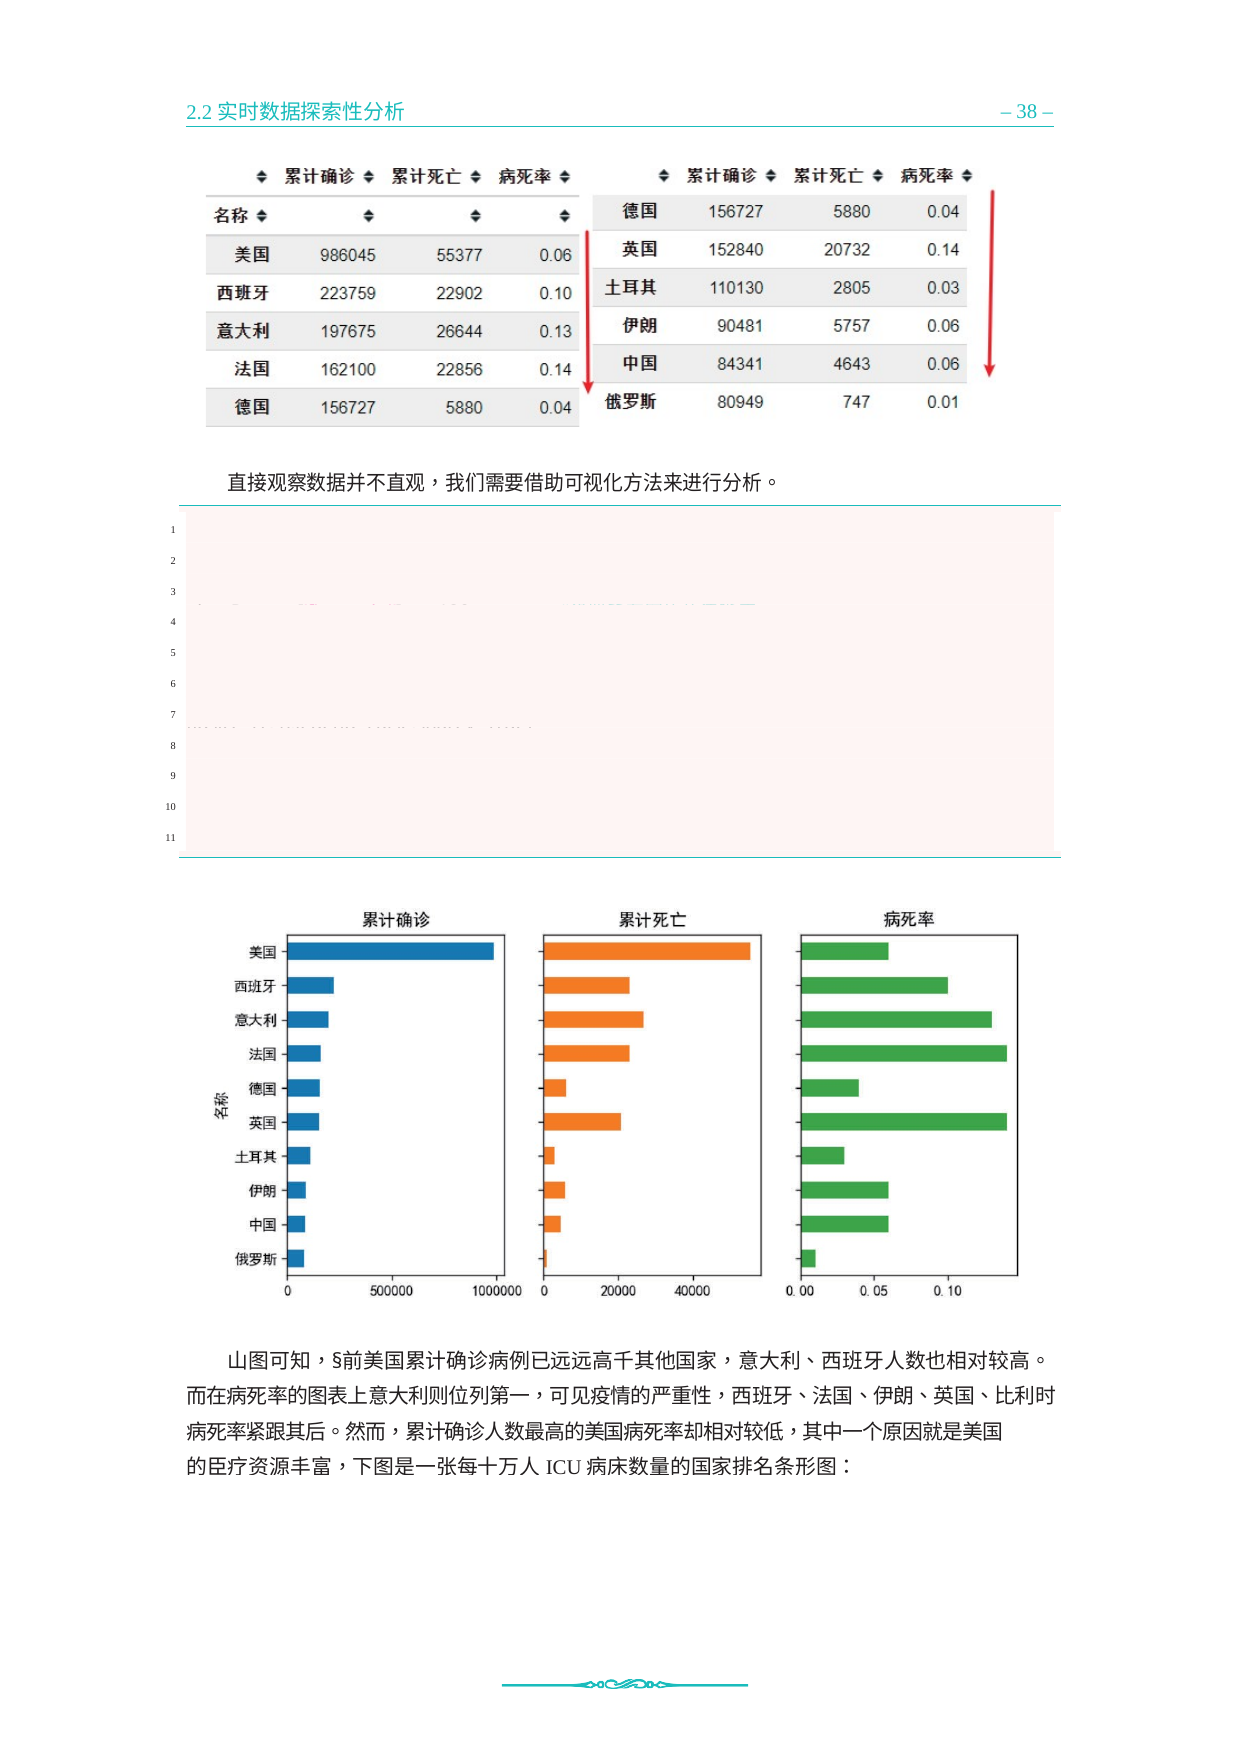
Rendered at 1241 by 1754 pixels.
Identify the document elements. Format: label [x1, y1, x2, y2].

picture [205, 168, 996, 427]
picture [501, 1679, 749, 1689]
picture [212, 908, 1019, 1298]
